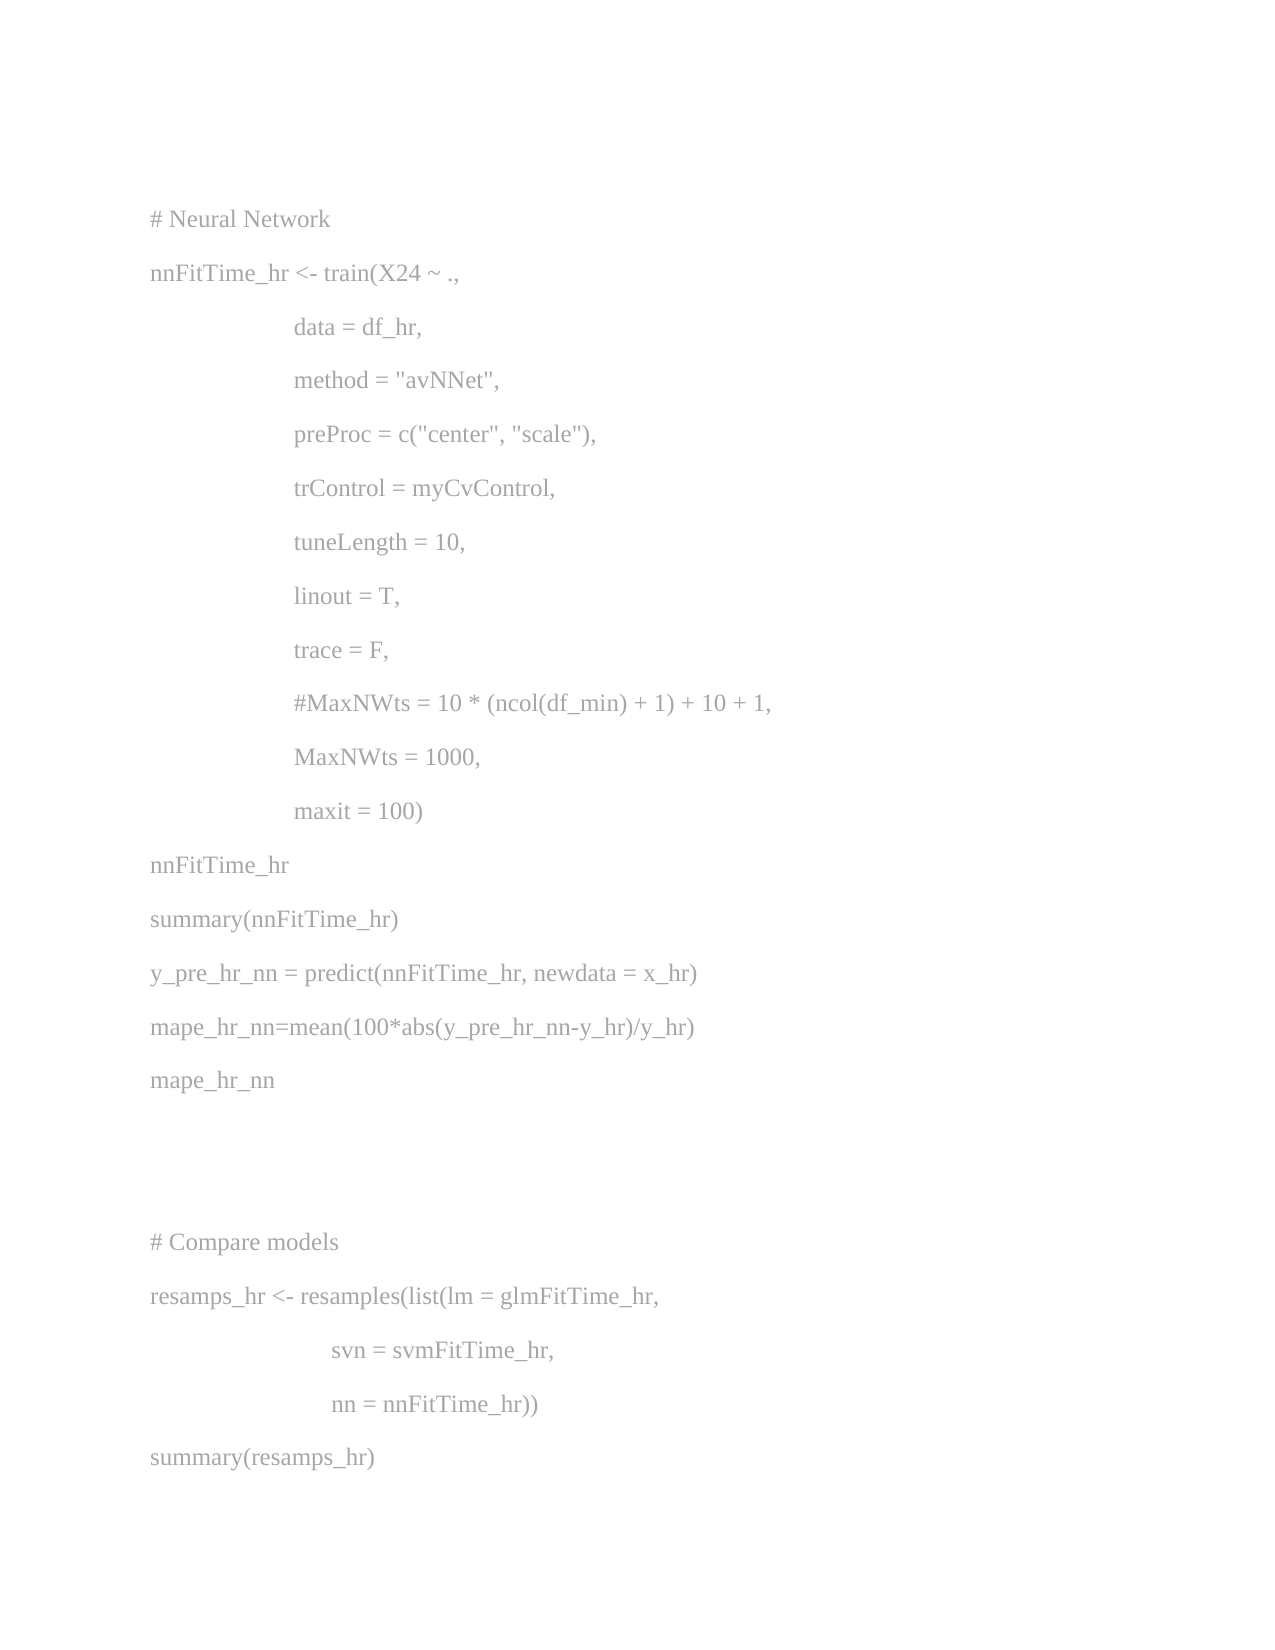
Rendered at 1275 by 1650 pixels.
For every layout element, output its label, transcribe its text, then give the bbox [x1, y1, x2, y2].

text trControl = myCvControl, [150, 473, 1125, 502]
text # Compare models [150, 1227, 1125, 1256]
text svn = svmFitTime_hr, [150, 1335, 1125, 1363]
text # Neural Network [150, 204, 1125, 233]
text y_pre_hr_nn = predict(nnFitTime_hr, newdata = x_hr) [150, 958, 1125, 987]
text nn = nnFitTime_hr)) [150, 1389, 1125, 1417]
text summary(resamps_hr) [150, 1442, 1125, 1471]
text method = "avNNet", [150, 365, 1125, 394]
text linout = T, [150, 581, 1125, 609]
text tuneLength = 10, [150, 527, 1125, 556]
text summary(nnFitTime_hr) [150, 904, 1125, 933]
text resamps_hr <- resamples(list(lm = glmFitTime_hr, [150, 1281, 1125, 1310]
text mape_hr_nn [150, 1066, 1125, 1094]
text preProc = c("center", "scale"), [150, 419, 1125, 448]
text MaxNWts = 1000, [150, 742, 1125, 771]
text nnFitTime_hr [150, 850, 1125, 879]
text nnFitTime_hr <- train(X24 ~ ., [150, 258, 1125, 286]
text trace = F, [150, 635, 1125, 663]
text data = df_hr, [150, 312, 1125, 340]
text #MaxNWts = 10 * (ncol(df_min) + 1) + 10 + 1, [150, 688, 1125, 717]
text maxit = 100) [150, 796, 1125, 825]
text mape_hr_nn=mean(100*abs(y_pre_hr_nn-y_hr)/y_hr) [150, 1012, 1125, 1040]
